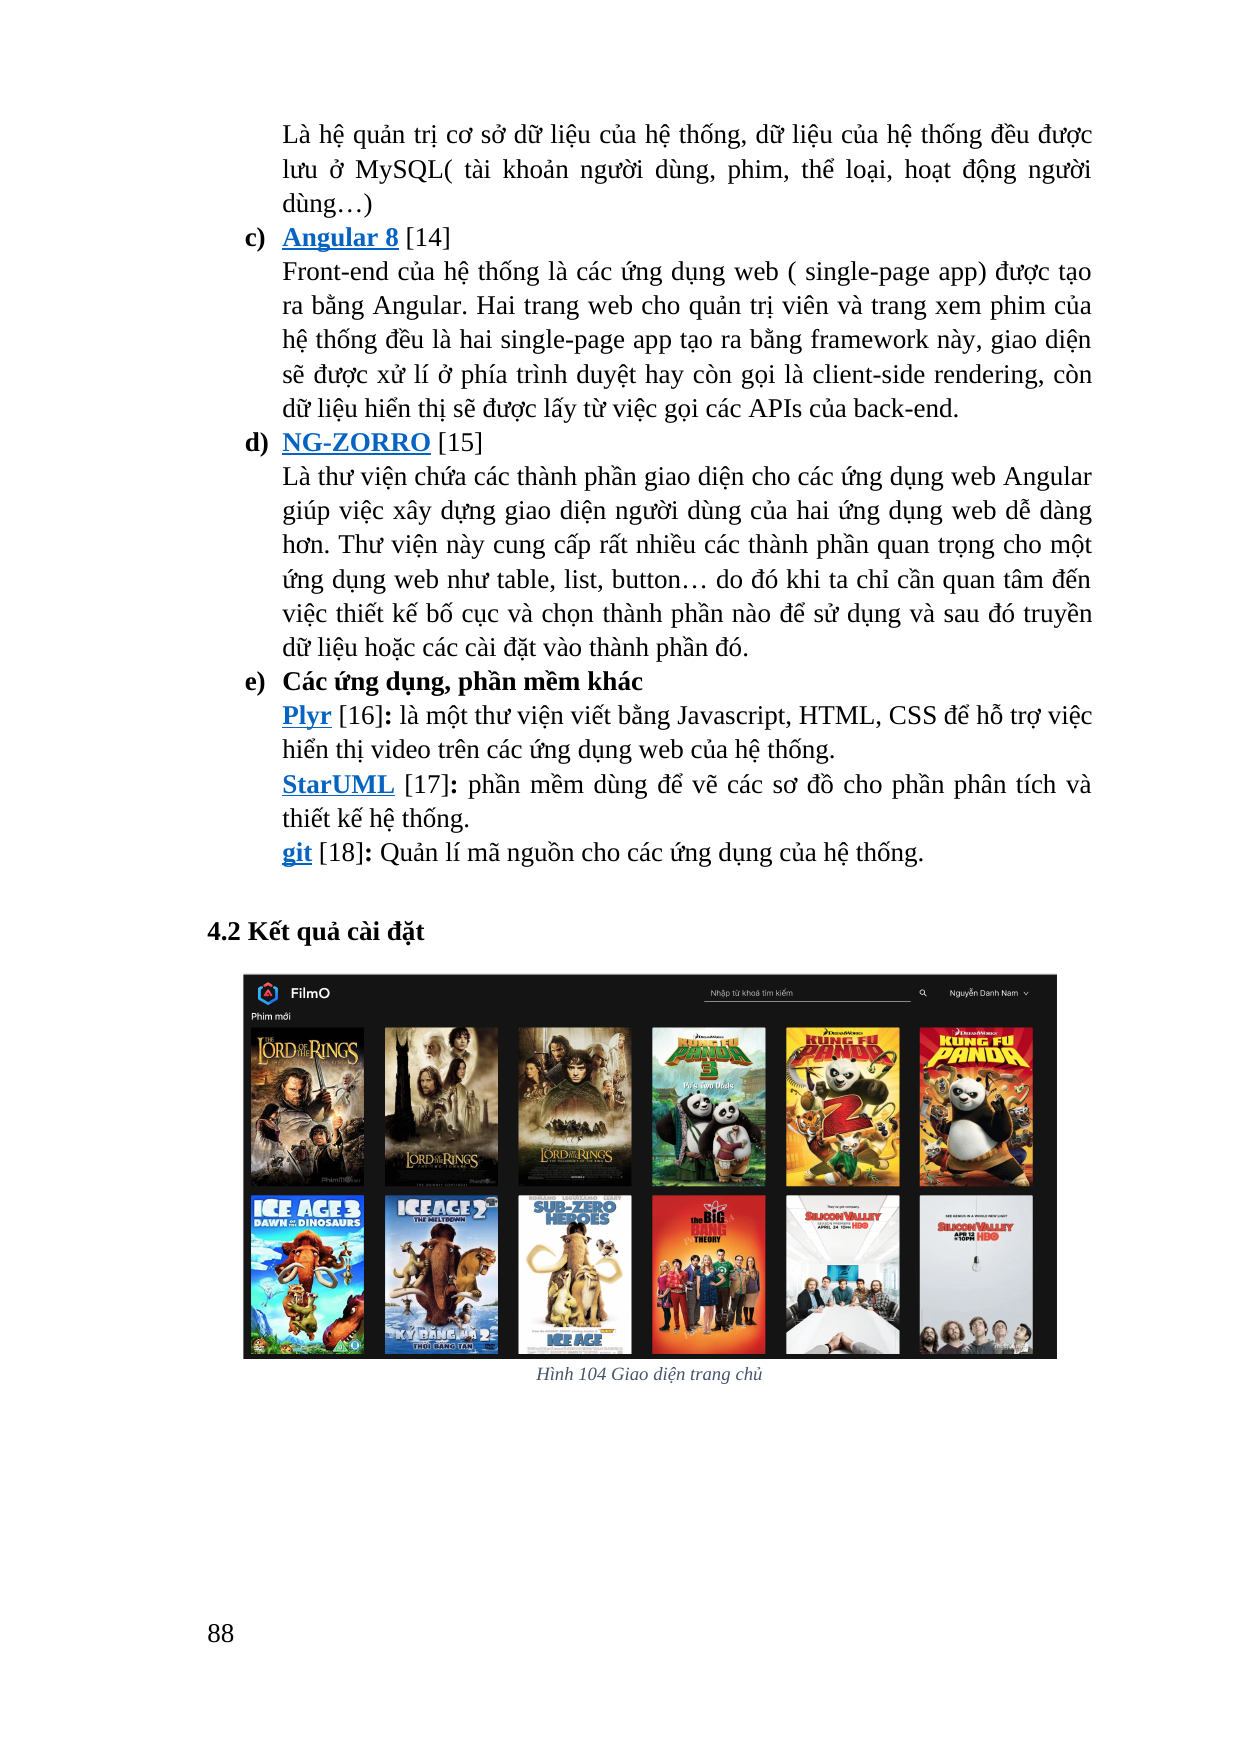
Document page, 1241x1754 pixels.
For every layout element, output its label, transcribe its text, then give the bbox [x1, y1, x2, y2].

subtitle 4.2 Kết quả cài đặt [207, 915, 1093, 946]
list Là thư viện chứa các thành phần giao diện cho các ứng dụng web Angular giúp việc xây dựng giao diện người dùng của hai ứng dụng web dễ dàng hơn. Thư viện này cung cấp rất nhiều các thành phần quan trọng cho một ứng dụng web như table, list, button… do đó khi ta chỉ cần quan tâm đến việc thiết kế bố cục và chọn thành phần nào để sử dụng và sau đó truyền dữ liệu hoặc các cài đặt vào thành phần đó. [282, 460, 1093, 662]
list Front-end của hệ thống là các ứng dụng web ( single-page app) được tạo ra bằng Angular. Hai trang web cho quản trị viên và trang xem phim của hệ thống đều là hai single-page app tạo ra bằng framework này, giao diện sẽ được xử lí ở phía trình duyệt hay còn gọi là client-side rendering, còn dữ liệu hiển thị sẽ được lấy từ việc gọi các APIs của back-end. [282, 255, 1093, 423]
list Angular 8 [244, 221, 1093, 252]
list Là hệ quản trị cơ sở dữ liệu của hệ thống, dữ liệu của hệ thống đều được lưu ở MySQL( tài khoản người dùng, phim, thể loại, hoạt động người dùng…) [282, 118, 1093, 218]
list git: Quản lí mã nguồn cho các ứng dụng của hệ thống. [282, 836, 1093, 867]
list Plyr: là một thư viện viết bằng Javascript, HTML, CSS để hỗ trợ việc hiển thị video trên các ứng dụng web của hệ thống. [282, 699, 1093, 765]
list Các ứng dụng, phần mềm khác [244, 665, 1093, 696]
picture [243, 973, 1057, 1359]
list NG-ZORRO [244, 426, 1093, 457]
list StarUML: phần mềm dùng để vẽ các sơ đồ cho phần phân tích và thiết kế hệ thống. [282, 768, 1093, 833]
